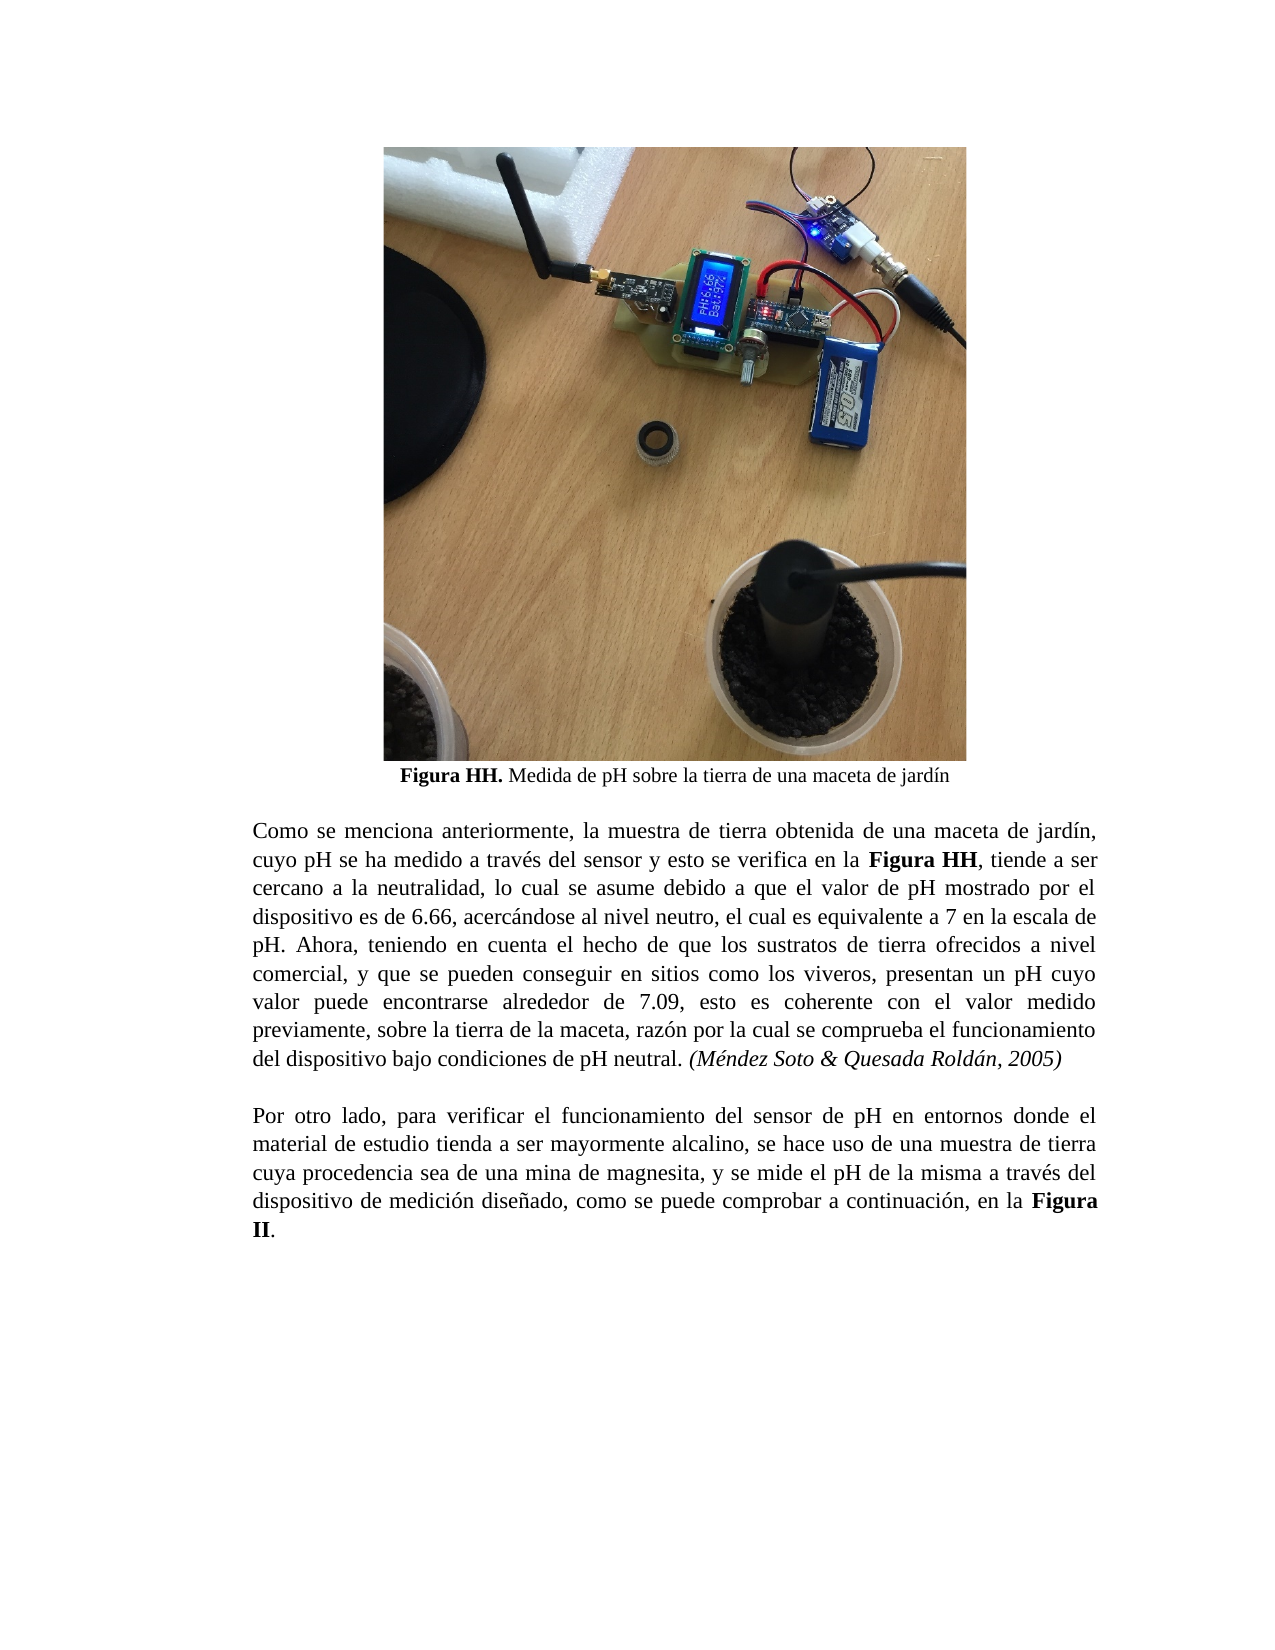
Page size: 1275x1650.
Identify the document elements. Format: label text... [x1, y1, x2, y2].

picture [383, 147, 967, 761]
list Por otro lado, para verificar el funcionamiento del sensor de pH en entornos donde el material de estudio tienda a ser mayormente alcalino, se hace uso de una muestra de tierra cuya procedencia sea de una mina de magnesita, y se mide el pH de la misma a través del dispositivo de medición diseñado, como se puede comprobar a continuación, en la Figura II. [252, 1102, 1098, 1242]
list Como se menciona anteriormente, la muestra de tierra obtenida de una maceta de jardín, cuyo pH se ha medido a través del sensor y esto se verifica en la Figura HH, tiende a ser cercano a la neutralidad, lo cual se asume debido a que el valor de pH mostrado por el dispositivo es de 6.66, acercándose al nivel neutro, el cual es equivalente a 7 en la escala de pH. Ahora, teniendo en cuenta el hecho de que los sustratos de tierra ofrecidos a nivel comercial, y que se pueden conseguir en sitios como los viveros, presentan un pH cuyo valor puede encontrarse alrededor de 7.09, esto es coherente con el valor medido previamente, sobre la tierra de la maceta, razón por la cual se comprueba el funcionamiento del dispositivo bajo condiciones de pH neutral. (Méndez Soto & Quesada Roldán, 2005) [252, 817, 1098, 1071]
text Figura HH. Medida de pH sobre la tierra de una maceta de jardín [252, 763, 1098, 787]
